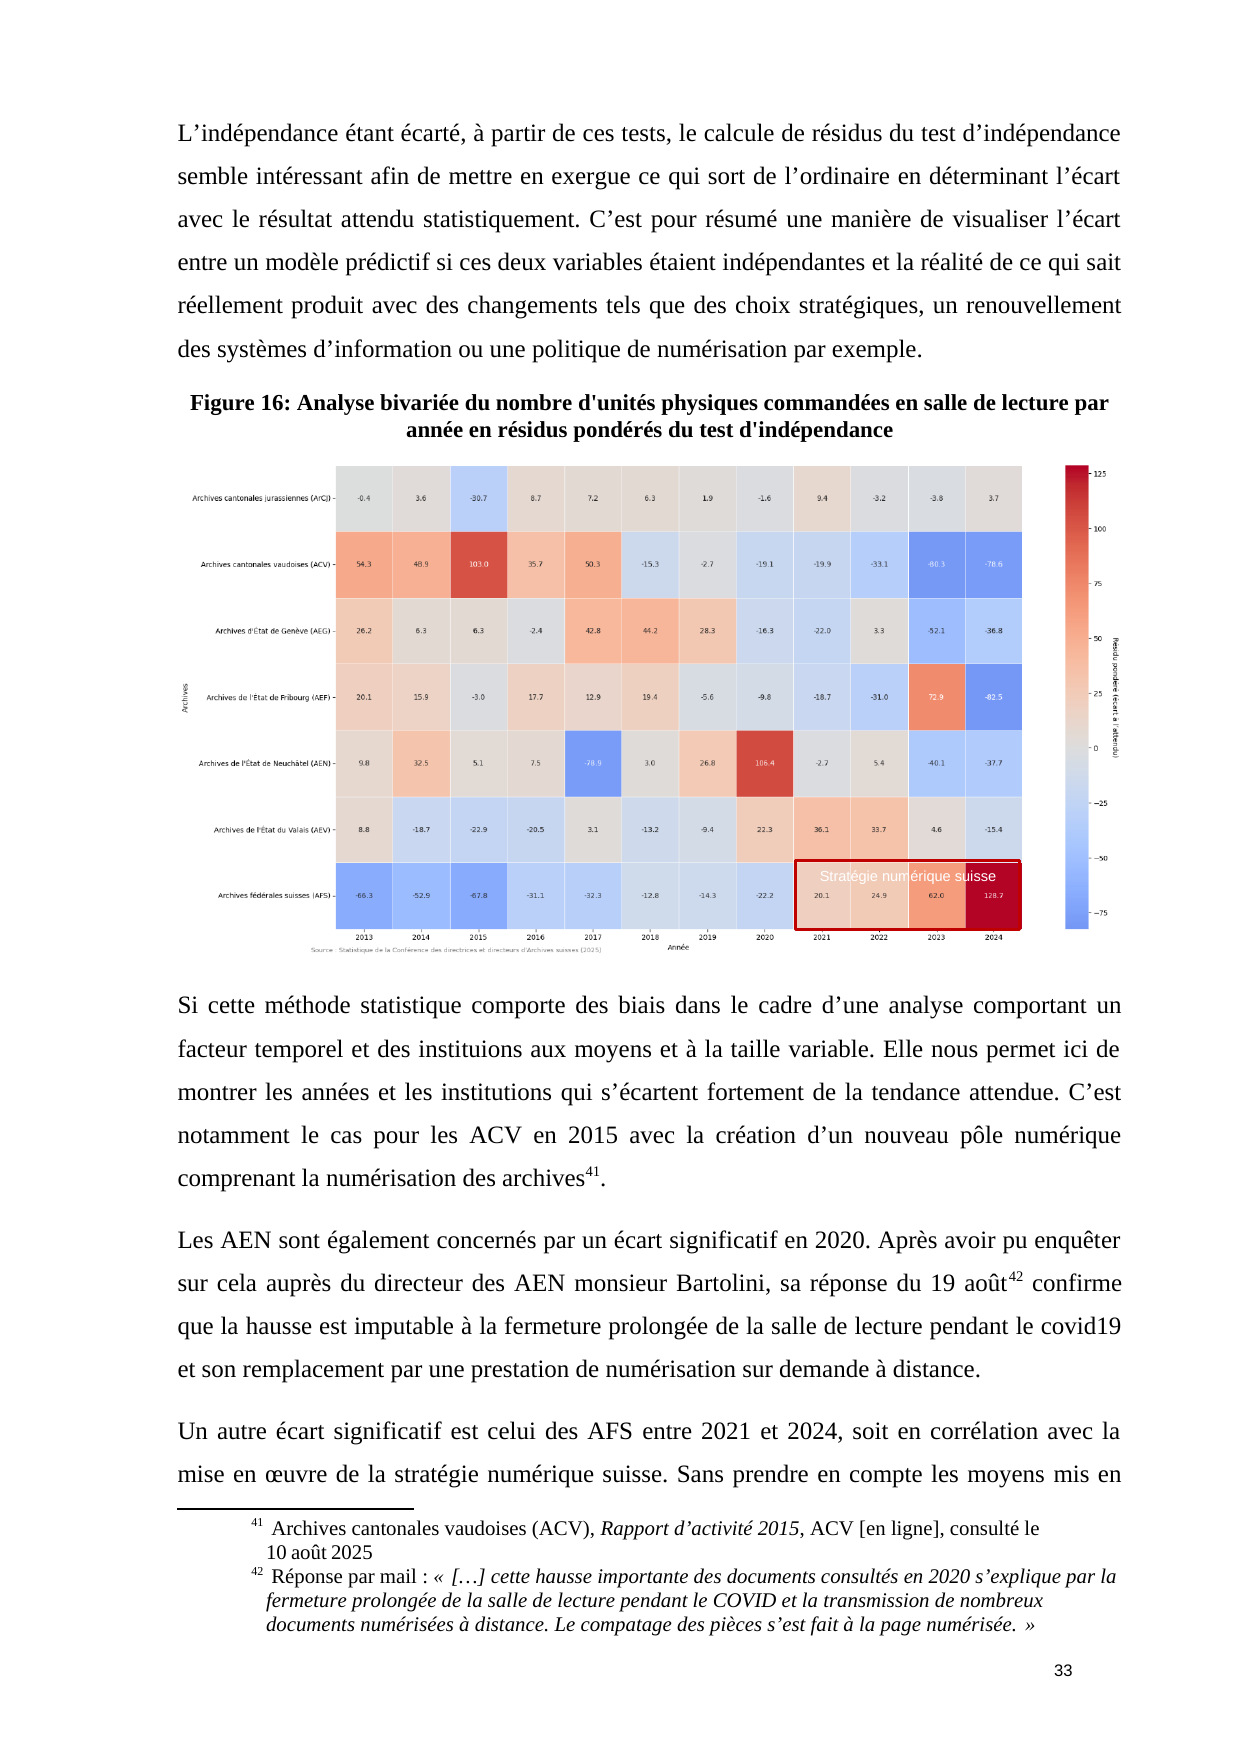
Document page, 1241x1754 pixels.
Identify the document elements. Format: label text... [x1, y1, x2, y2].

text L’indépendance étant écarté, à partir de ces tests, le calcule de résidus du test d’indépendance semble intéressant afin de mettre en exergue ce qui sort de l’ordinaire en déterminant l’écart avec le résultat attendu statistiquement. C’est pour résumé une manière de visualiser l’écart entre un modèle prédictif si ces deux variables étaient indépendantes et la réalité de ce qui sait réellement produit avec des changements tels que des choix stratégiques, un renouvellement des systèmes d’information ou une politique de numérisation par exemple. [177, 118, 1122, 362]
text Si cette méthode statistique comporte des biais dans le cadre d’une analyse comportant un facteur temporel et des instituions aux moyens et à la taille variable. Elle nous permet ici de montrer les années et les institutions qui s’écartent fortement de la tendance attendue. C’est notamment le cas pour les ACV en 2015 avec la création d’un nouveau pôle numérique comprenant la numérisation des archives. [177, 991, 1122, 1192]
picture [177, 460, 1123, 958]
text Les AEN sont également concernés par un écart significatif en 2020. Après avoir pu enquêter sur cela auprès du directeur des AEN monsieur Bartolini, sa réponse du 19 août confirme que la hausse est imputable à la fermeture prolongée de la salle de lecture pendant le covid19 et son remplacement par une prestation de numérisation sur demande à distance. [177, 1225, 1122, 1383]
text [177, 1416, 1122, 1488]
text Figure 16: Analyse bivariée du nombre d'unités physiques commandées en salle de lecture par année en résidus pondérés du test d'indépendance [177, 389, 1122, 442]
